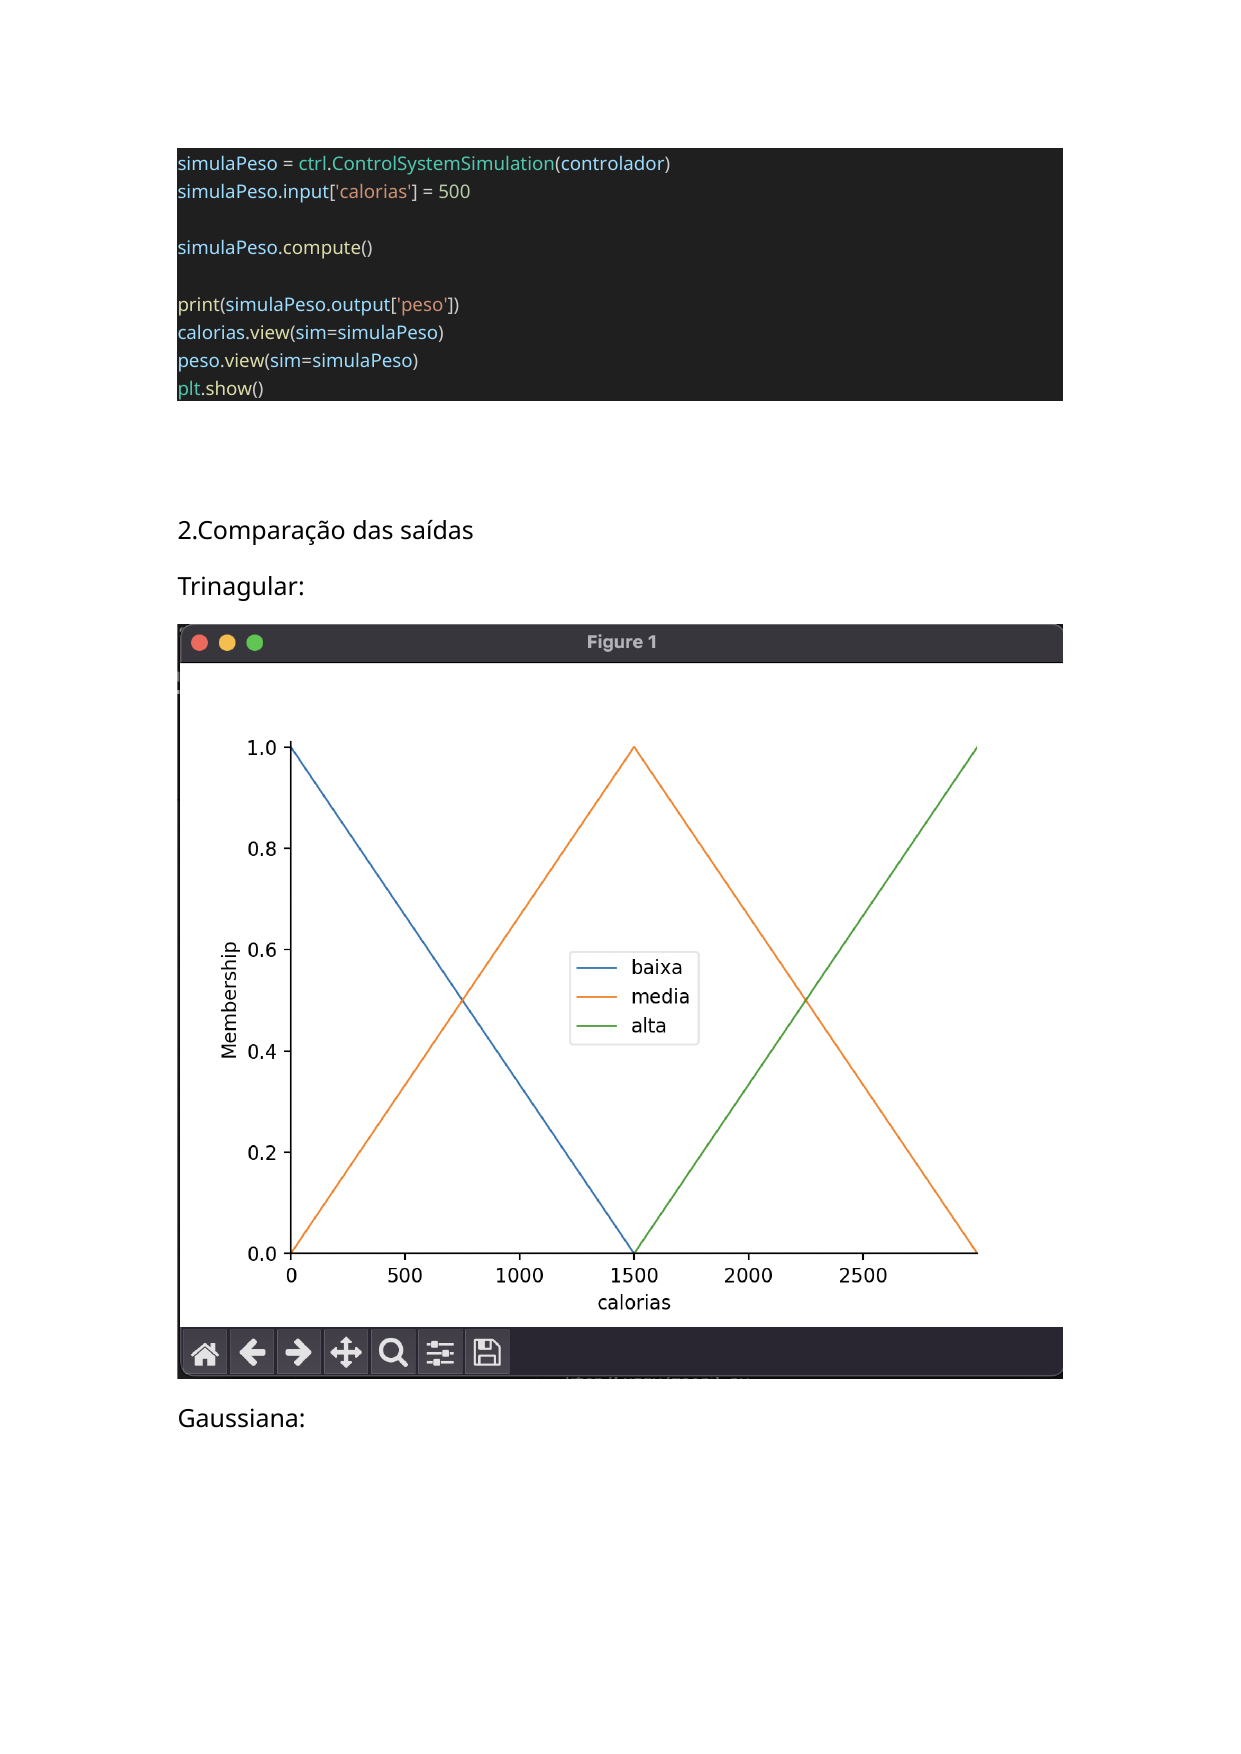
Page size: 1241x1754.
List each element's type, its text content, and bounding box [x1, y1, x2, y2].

picture [177, 624, 1063, 1379]
text simulaPeso.compute() [177, 232, 1063, 260]
text simulaPeso = ctrl.ControlSystemSimulation(controlador) [177, 148, 1063, 176]
text Gaussiana: [177, 1400, 1063, 1434]
text peso.view(sim=simulaPeso) [177, 344, 1063, 373]
text Trinagular: [177, 568, 1063, 602]
text calorias.view(sim=simulaPeso) [177, 316, 1063, 344]
text 2.Comparação das saídas [177, 512, 1063, 546]
text plt.show() [177, 373, 1063, 401]
text print(simulaPeso.output['peso']) [177, 288, 1063, 316]
text simulaPeso.input['calorias'] = 500 [177, 176, 1063, 204]
